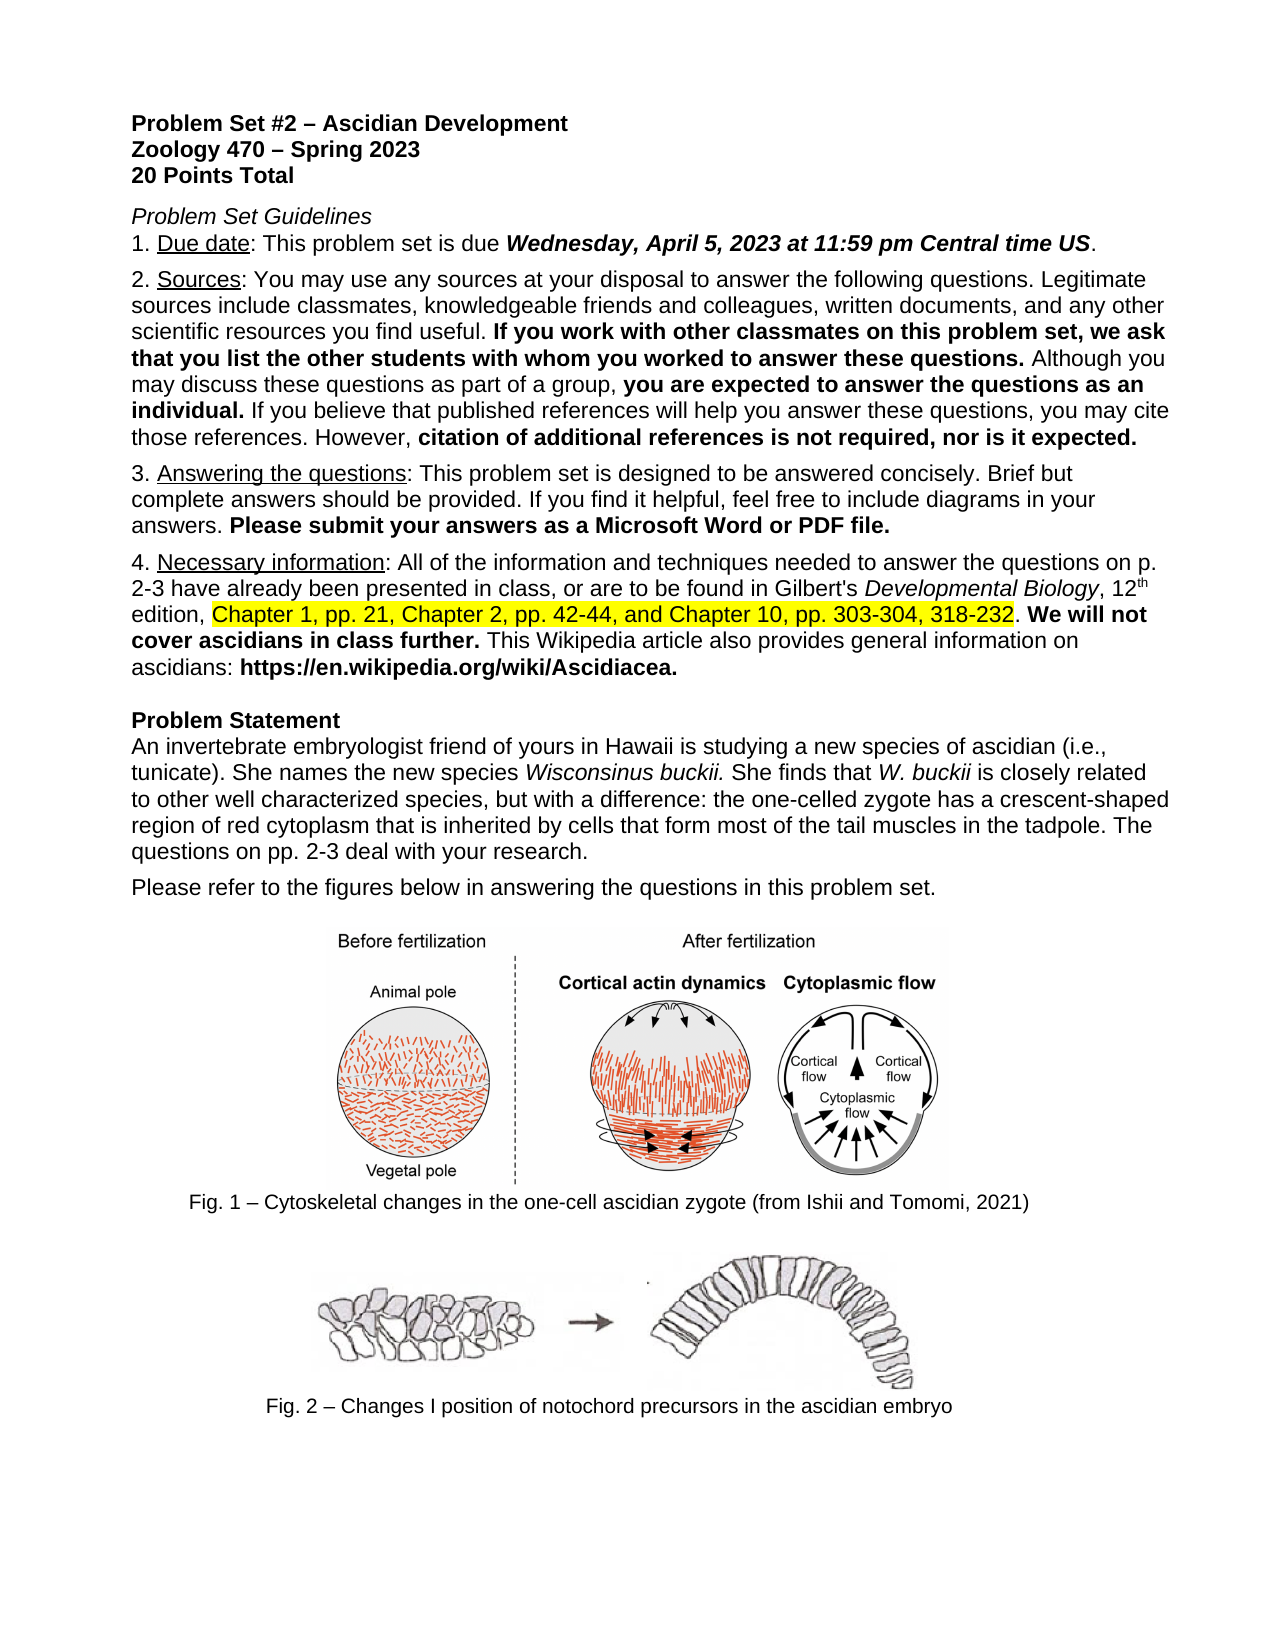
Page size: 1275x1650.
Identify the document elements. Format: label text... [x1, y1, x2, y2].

text 20 Points Total [131, 162, 1087, 189]
text An invertebrate embryologist friend of yours in Hawaii is studying a new species of ascidian (i.e., tunicate). She names the new species Wisconsinus buckii. She finds that W. buckii is closely related to other well characterized species, but with a difference: the one-celled zygote has a crescent-shaped region of red cytoplasm that is inherited by cells that form most of the tail muscles in the tadpole. The questions on pp. 2-3 deal with your research. [131, 733, 1172, 865]
picture [298, 1237, 921, 1395]
text 2. Sources: You may use any sources at your disposal to answer the following questions. Legitimate sources include classmates, knowledgeable friends and colleagues, written documents, and any other scientific resources you find useful. If you work with other classmates on this problem set, we ask that you list the other students with whom you worked to answer these questions. Although you may discuss these questions as part of a group, you are expected to answer the questions as an individual. If you believe that published references will help you answer these questions, you may cite those references. However, citation of additional references is not required, nor is it expected. [131, 266, 1172, 450]
picture [326, 927, 949, 1190]
text Problem Statement [131, 707, 1172, 733]
text Problem Set Guidelines [131, 203, 1172, 229]
text Fig. 1 – Cytoskeletal changes in the one-cell ascidian zygote (from Ishii and Tomomi, 2021) [131, 1189, 1087, 1213]
text Problem Set #2 – Ascidian Development [131, 110, 1087, 136]
text 4. Necessary information: All of the information and techniques needed to answer the questions on p. 2-3 have already been presented in class, or are to be found in Gilbert's Developmental Biology, 12th edition, Chapter 1, pp. 21, Chapter 2, pp. 42-44, and Chapter 10, pp. 303-304, 318-232. We will not cover ascidians in class further. This Wikipedia article also provides general information on ascidians: https://en.wikipedia.org/wiki/Ascidiacea. [131, 548, 1172, 680]
text Zoology 470 – Spring 2023 [131, 136, 1087, 162]
text 3. Answering the questions: This problem set is designed to be answered concisely. Brief but complete answers should be provided. If you find it helpful, feel free to include diagrams in your answers. Please submit your answers as a Microsoft Word or PDF file. [131, 460, 1172, 539]
text 1. Due date: This problem set is due Wednesday, April 5, 2023 at 11:59 pm Central time US. [131, 229, 1172, 256]
text Fig. 2 – Changes I position of notochord precursors in the ascidian embryo [131, 1394, 1087, 1418]
text Please refer to the figures below in answering the questions in this problem set. [131, 874, 1172, 901]
